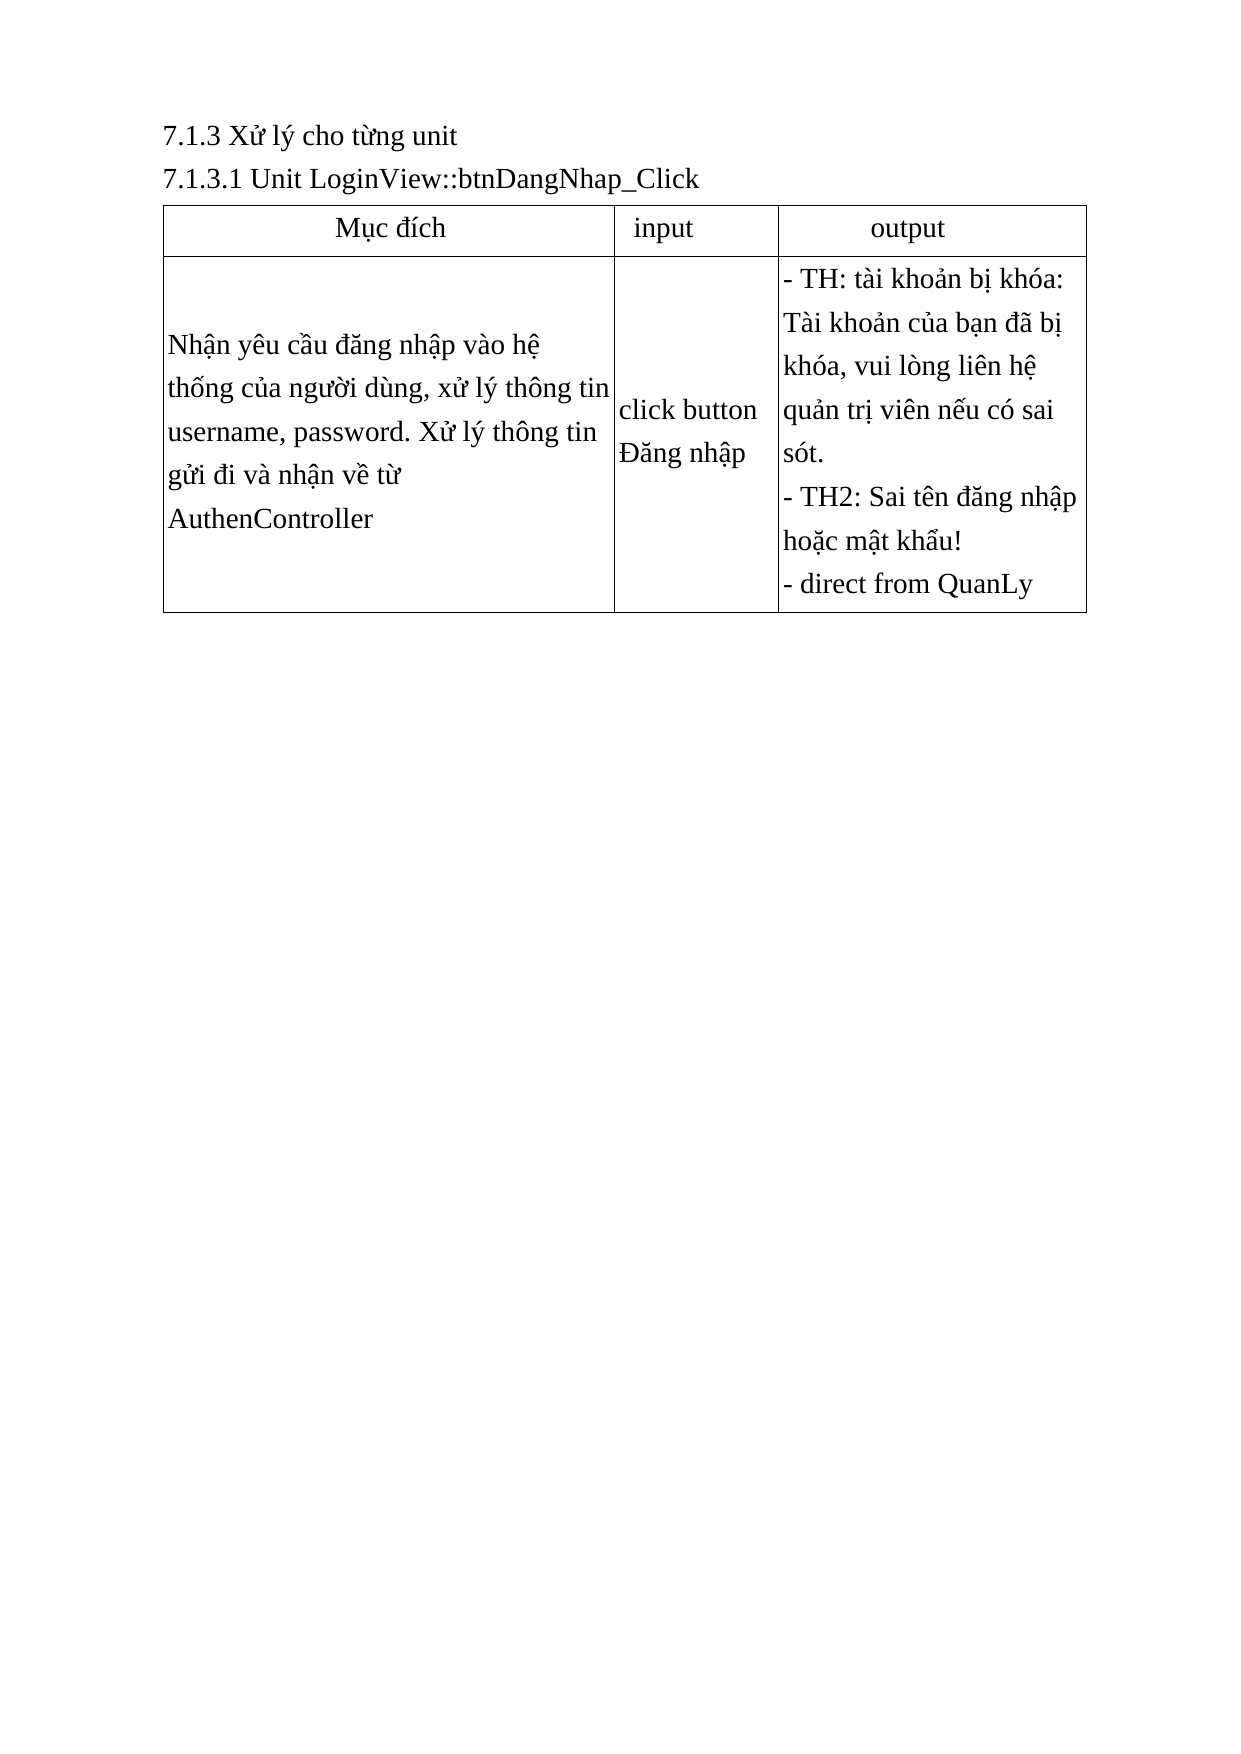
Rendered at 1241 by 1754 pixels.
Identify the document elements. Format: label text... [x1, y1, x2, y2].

subtitle 7.1.3 Xử lý cho từng unit [162, 118, 1122, 152]
table_cell click button Đăng nhập [615, 257, 778, 612]
table_cell Nhận yêu cầu đăng nhập vào hệ thống của người dùng, xử lý thông tin username, password. Xử lý thông tin gửi đi và nhận về từ AuthenController [164, 257, 614, 612]
table_cell - TH: tài khoản bị khóa: Tài khoản của bạn đã bị khóa, vui lòng liên hệ quản trị viên nếu có sai sót. - TH2: Sai tên đăng nhập hoặc mật khẩu! - direct from QuanLy [779, 257, 1086, 612]
table_header output [779, 206, 1086, 256]
table_header Mục đích [164, 206, 614, 256]
subtitle 7.1.3.1 Unit LoginView::btnDangNhap_Click [162, 162, 1122, 195]
table_header input [615, 206, 778, 256]
